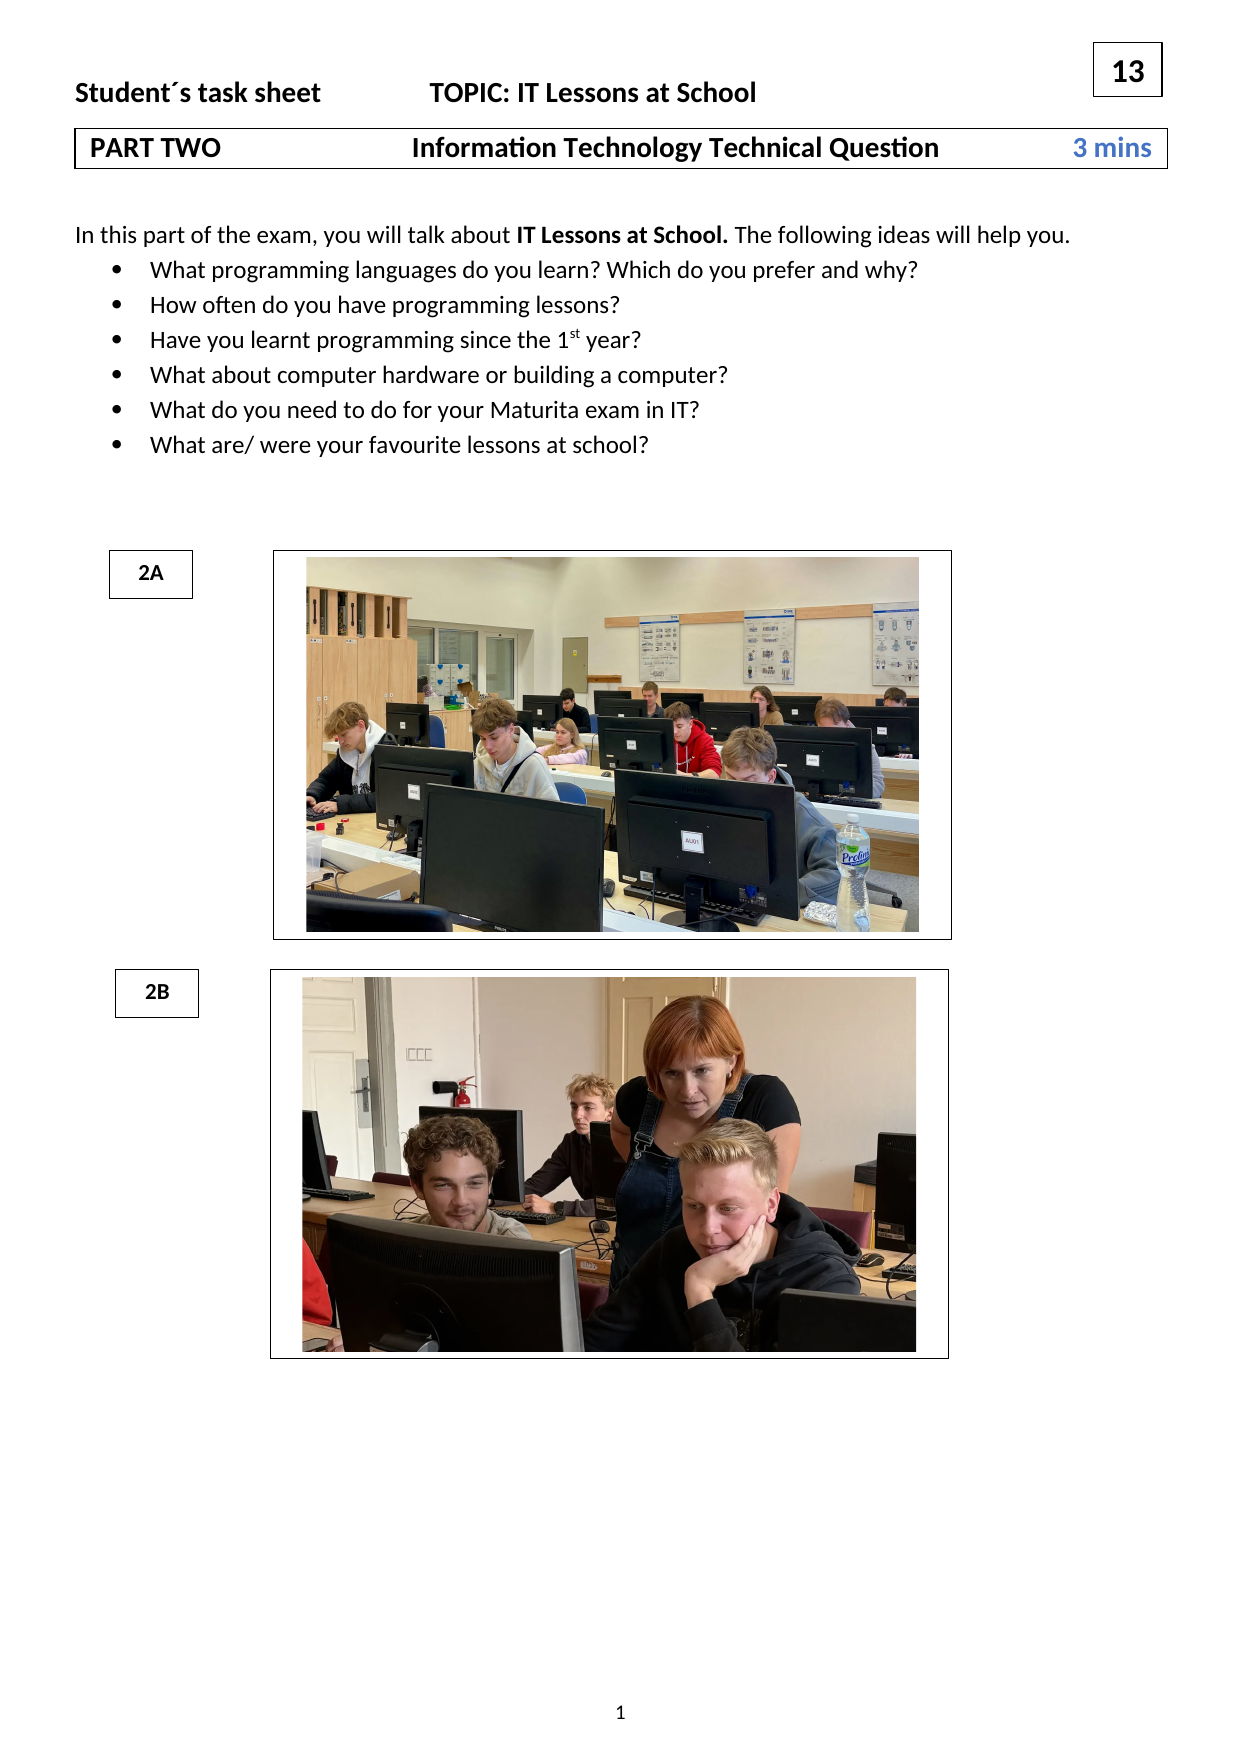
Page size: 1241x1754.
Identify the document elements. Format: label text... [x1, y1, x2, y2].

list What do you need to do for your Maturita exam in IT? [112, 394, 1165, 424]
picture [306, 557, 919, 932]
table_header PART TWO Information Technology Technical Question 3 mins [76, 129, 1167, 168]
list How often do you have programming lessons? [112, 289, 1165, 319]
list Have you learnt programming since the 1st year? [112, 324, 1165, 354]
list What about computer hardware or building a computer? [112, 359, 1165, 389]
list What programming languages do you learn? Which do you prefer and why? [112, 254, 1165, 284]
list What are/ were your favourite lessons at school? [112, 429, 1165, 459]
picture [302, 977, 917, 1352]
text In this part of the exam, you will talk about IT Lessons at School. The following ideas will help you. [75, 219, 1165, 249]
